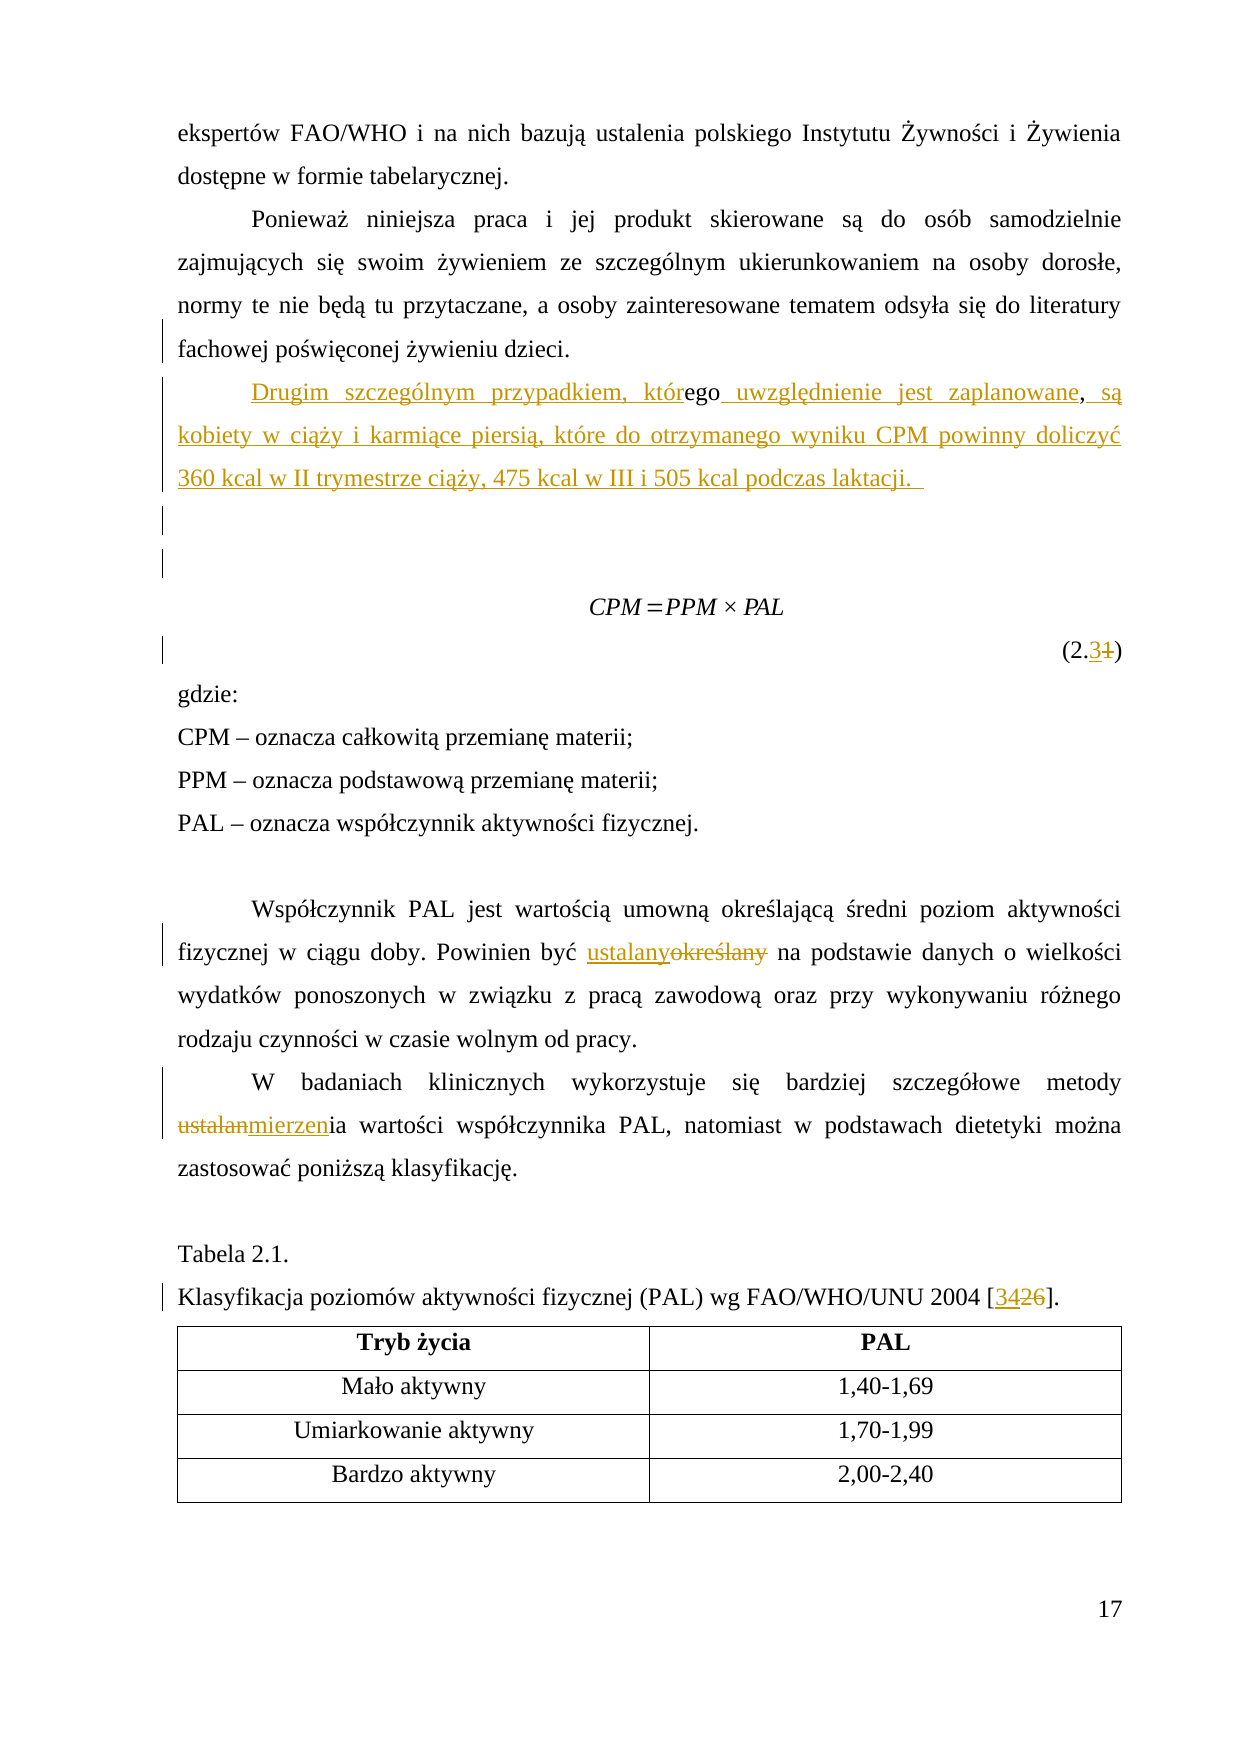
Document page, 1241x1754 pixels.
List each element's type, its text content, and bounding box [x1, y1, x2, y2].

text (2.) [177, 636, 1122, 664]
text PAL – oznacza współczynnik aktywności fizycznej. [177, 808, 1122, 837]
text PPM – oznacza podstawową przemianę materii; [177, 765, 1122, 794]
table_cell Umiarkowanie aktywny [178, 1415, 649, 1458]
table_cell Bardzo aktywny [178, 1459, 649, 1502]
text W badaniach klinicznych wykorzystuje się bardziej szczegółowe metody ia wartości współczynnika PAL, natomiast w podstawach dietetyki można zastosować poniższą klasyfikację. [177, 1067, 1122, 1182]
text Ponieważ niniejsza praca i jej produkt skierowane są do osób samodzielnie zajmujących się swoim żywieniem ze szczególnym ukierunkowaniem na osoby dorosłe, normy te nie będą tu przytaczane, a osoby zainteresowane tematem odsyła się do literatury fachowej poświęconej żywieniu dzieci. [177, 204, 1122, 362]
text gdzie: [177, 679, 1122, 707]
table_cell 2,00-2,40 [650, 1459, 1121, 1502]
text Współczynnik PAL jest wartością umowną określającą średni poziom aktywności fizycznej w ciągu doby. Powinien być na podstawie danych o wielkości wydatków ponoszonych w związku z pracą zawodową oraz przy wykonywaniu różnego rodzaju czynności w czasie wolnym od pracy. [177, 894, 1122, 1052]
table_cell 1,40-1,69 [650, 1371, 1121, 1414]
table_header Tryb życia [178, 1327, 649, 1370]
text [177, 118, 1122, 190]
text Klasyfikacja poziomów aktywności fizycznej (PAL) wg FAO/WHO/UNU 2004 []. [177, 1282, 1122, 1311]
text ego, [177, 377, 1122, 492]
table_cell Mało aktywny [178, 1371, 649, 1414]
text CPM – oznacza całkowitą przemianę materii; [177, 722, 1122, 751]
text Tabela 2.1. [177, 1239, 1122, 1268]
table_header PAL [650, 1327, 1121, 1370]
table_cell 1,70-1,99 [650, 1415, 1121, 1458]
